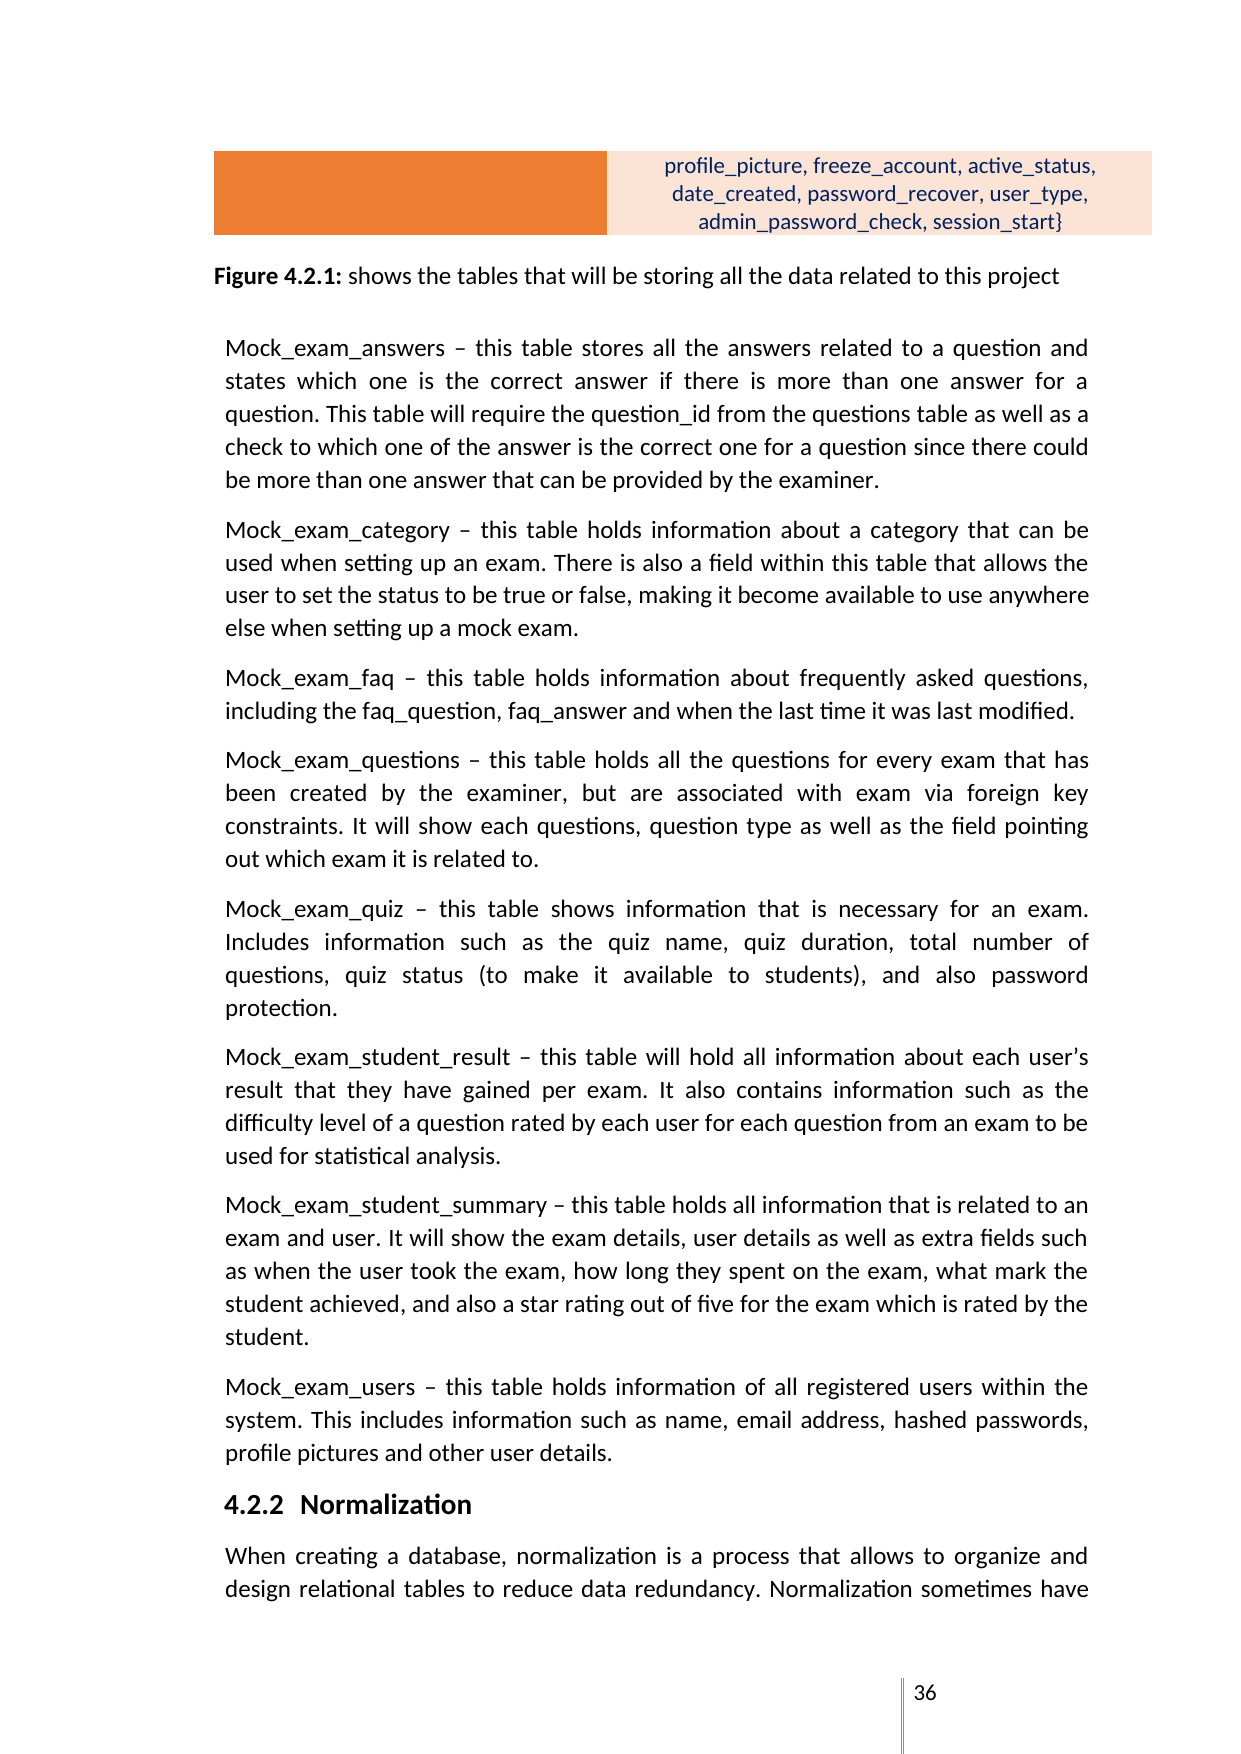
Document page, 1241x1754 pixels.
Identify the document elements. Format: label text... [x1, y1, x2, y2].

text Mock_exam_quiz – this table shows information that is necessary for an exam. Includes information such as the quiz name, quiz duration, total number of questions, quiz status (to make it available to students), and also password protection. [225, 893, 1090, 1022]
text Mock_exam_answers – this table stores all the answers related to a question and states which one is the correct answer if there is more than one answer for a question. This table will require the question_id from the questions table as well as a check to which one of the answer is the correct one for a question since there could be more than one answer that can be provided by the examiner. [225, 333, 1090, 495]
text Mock_exam_questions – this table holds all the questions for every exam that has been created by the examiner, but are associated with exam via foreign key constraints. It will show each questions, question type as well as the field pointing out which exam it is related to. [225, 745, 1090, 874]
table_cell Mock_exam_users [214, 151, 607, 235]
text Mock_exam_student_summary – this table holds all information that is related to an exam and user. It will show the exam details, user details as well as extra fields such as when the user took the exam, how long they spent on the exam, what mark the student achieved, and also a star rating out of five for the exam which is rated by the student. [225, 1190, 1090, 1352]
text Mock_exam_users – this table holds information of all registered users within the system. This includes information such as name, email address, hashed passwords, profile pictures and other user details. [225, 1371, 1090, 1467]
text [225, 1540, 1090, 1603]
text Mock_exam_category – this table holds information about a category that can be used when setting up an exam. There is also a field within this table that allows the user to set the status to be true or false, making it become available to use anywhere else when setting up a mock exam. [225, 514, 1090, 643]
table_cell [608, 151, 1152, 235]
text Mock_exam_faq – this table holds information about frequently asked questions, including the faq_question, faq_answer and when the last time it was last modified. [225, 662, 1090, 726]
subtitle Normalization [224, 1486, 1090, 1522]
text Mock_exam_student_result – this table will hold all information about each user’s result that they have gained per exam. It also contains information such as the difficulty level of a question rated by each user for each question from an exam to be used for statistical analysis. [225, 1041, 1090, 1171]
